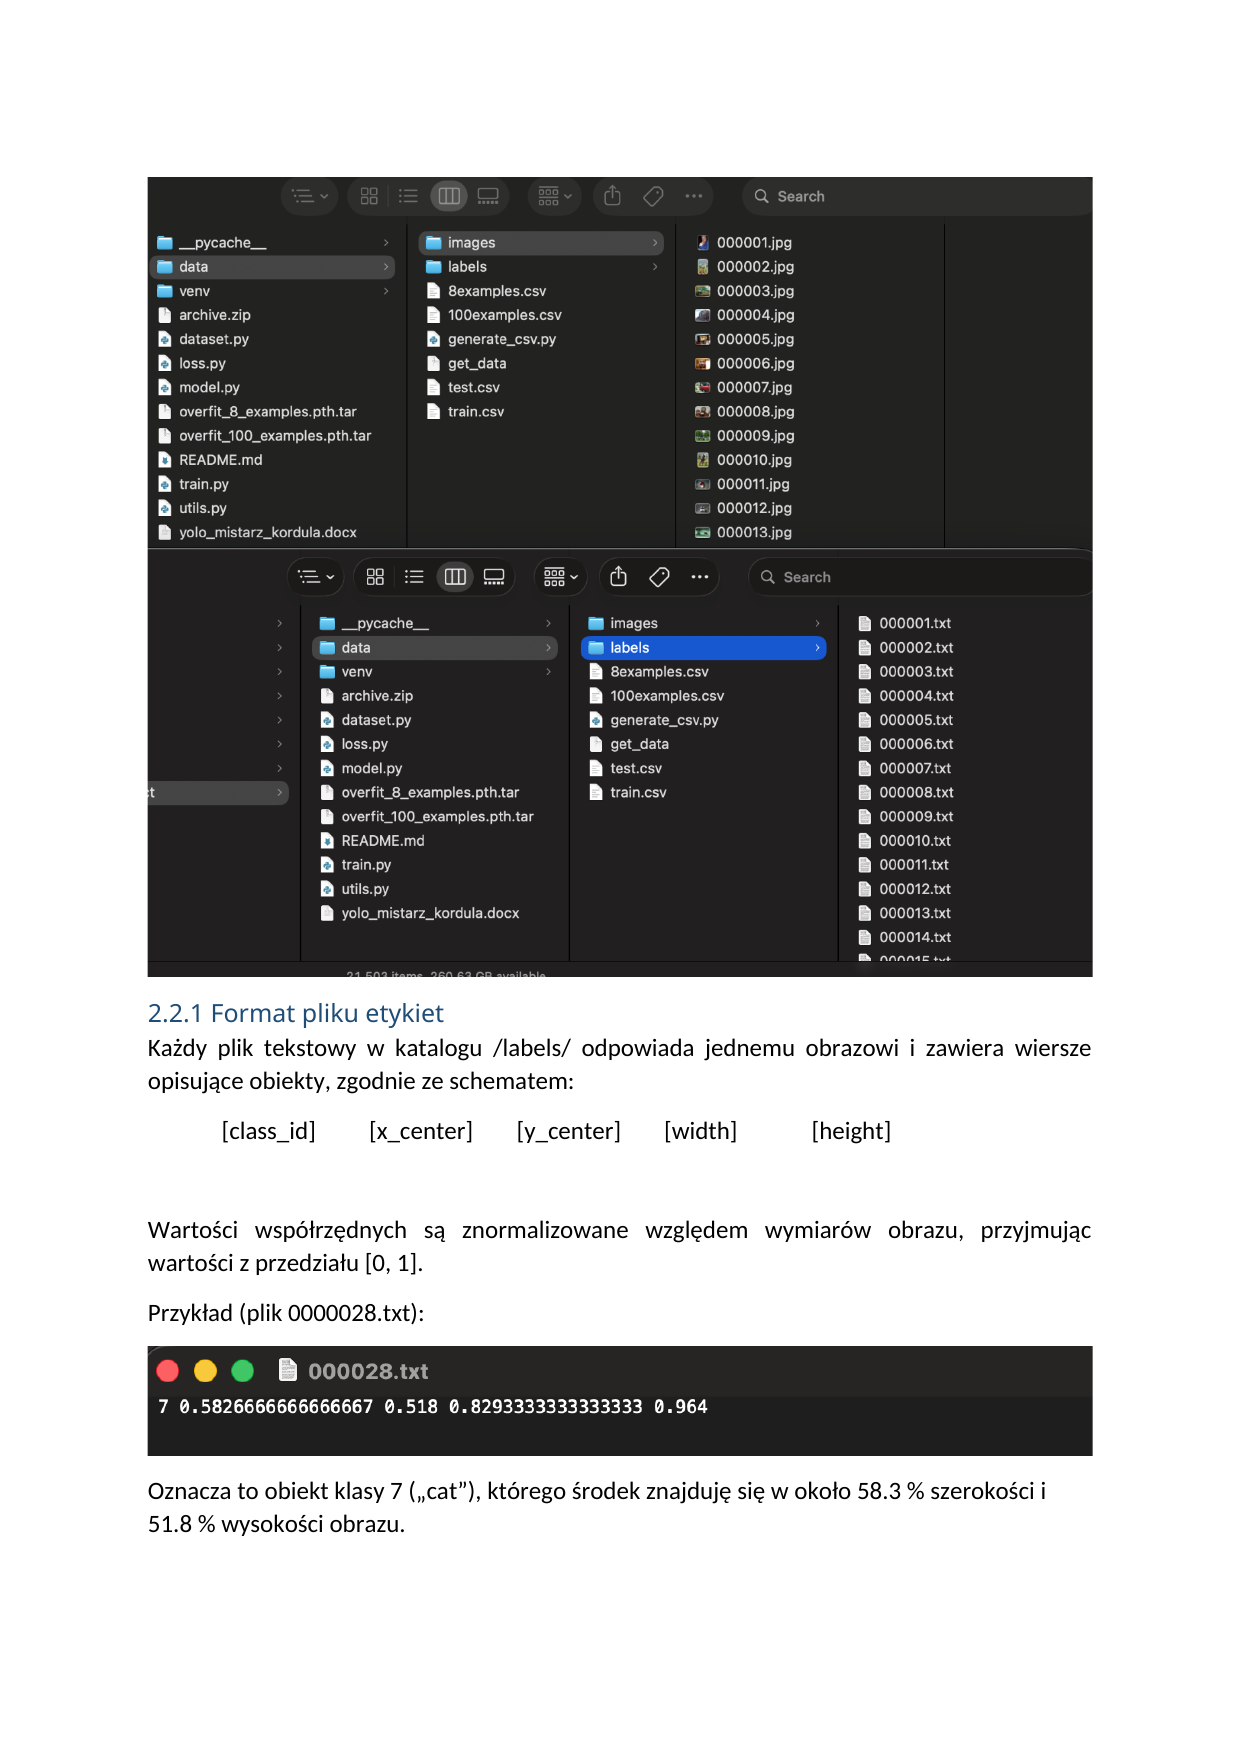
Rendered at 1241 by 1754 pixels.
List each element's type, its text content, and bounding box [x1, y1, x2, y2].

text [class_id] [x_center] [y_center] [width] [height] [148, 1115, 1093, 1146]
text Wartości współrzędnych są znormalizowane względem wymiarów obrazu, przyjmując wartości z przedziału [0, 1]. [148, 1214, 1093, 1278]
text Przykład (plik 0000028.txt): [148, 1297, 1093, 1327]
picture [147, 1346, 1093, 1456]
picture [147, 177, 1093, 977]
text Każdy plik tekstowy w katalogu /labels/ odpowiada jednemu obrazowi i zawiera wiersze opisujące obiekty, zgodnie ze schematem: [148, 1033, 1093, 1096]
subtitle 2.2.1 Format pliku etykiet [148, 996, 1093, 1030]
text Oznacza to obiekt klasy 7 („cat”), którego środek znajduję się w około 58.3 % szerokości i 51.8 % wysokości obrazu. [148, 1475, 1093, 1538]
